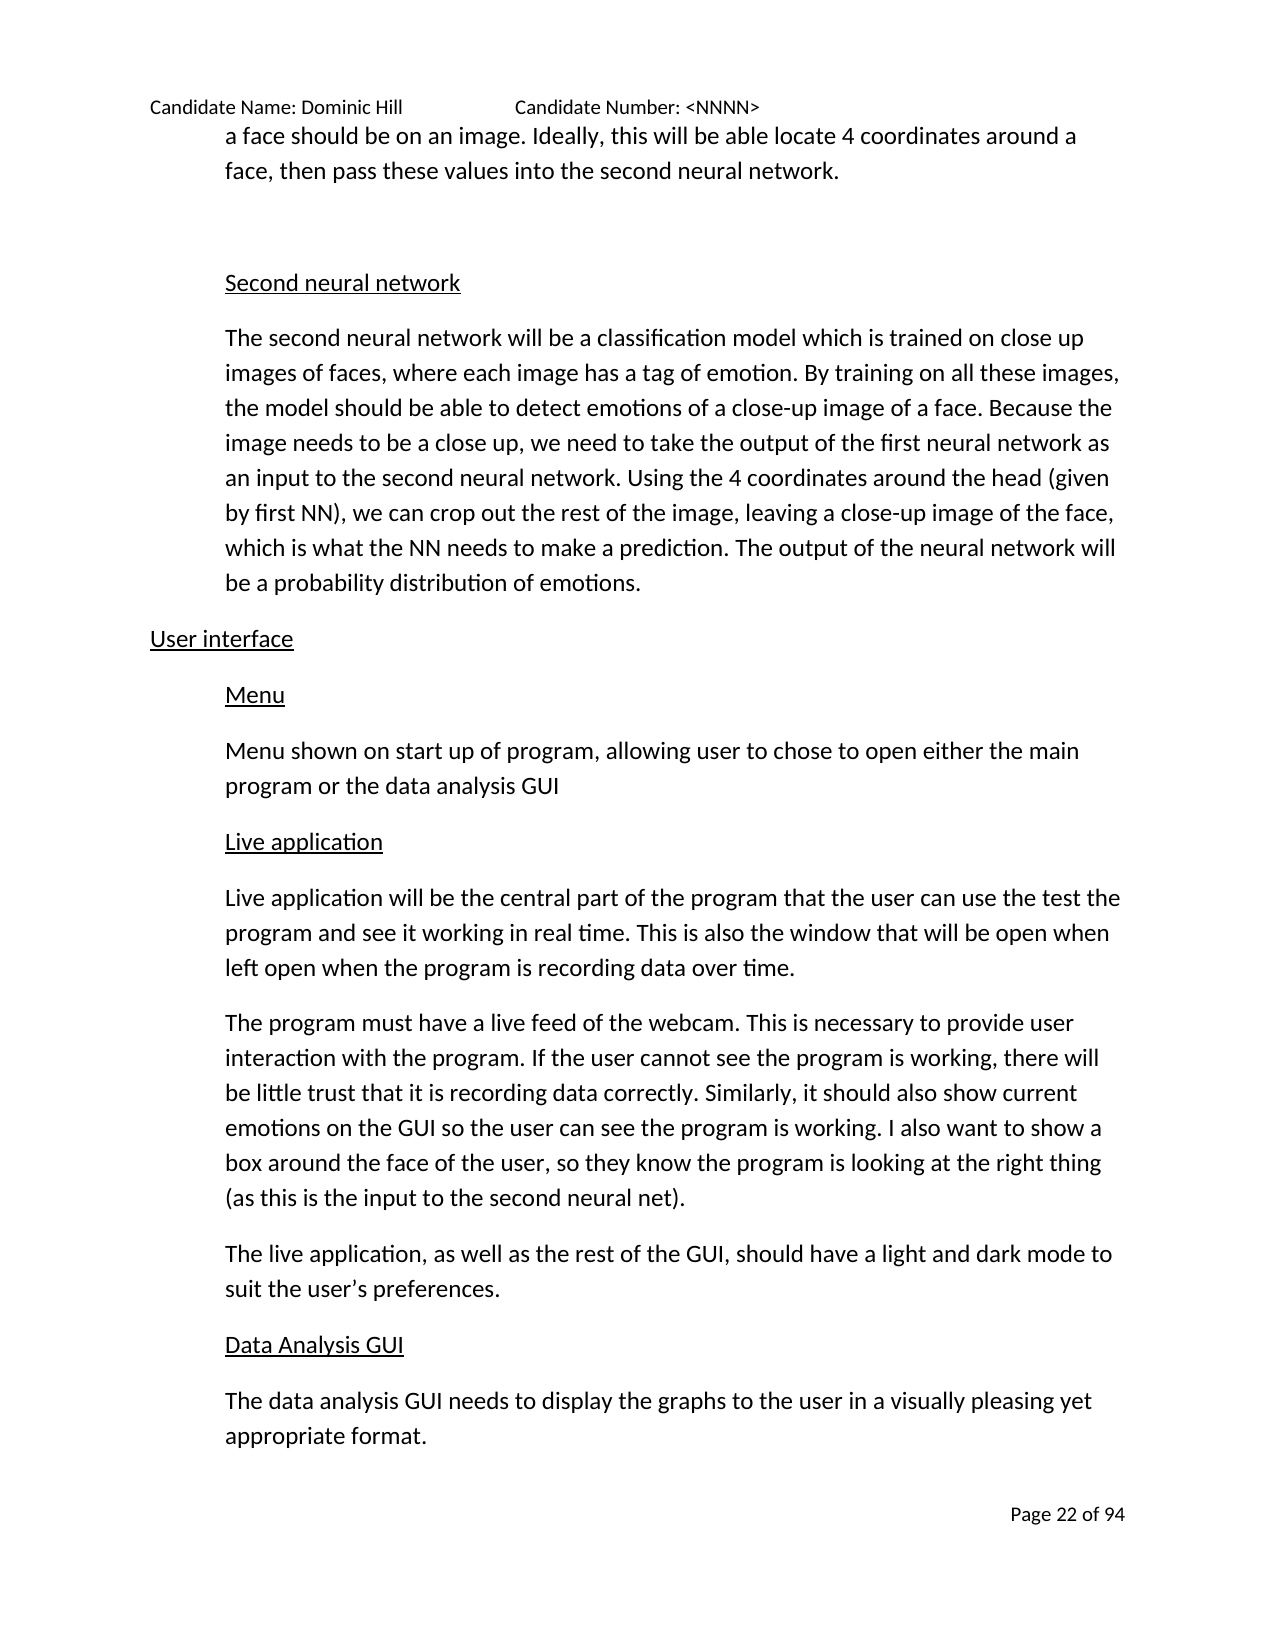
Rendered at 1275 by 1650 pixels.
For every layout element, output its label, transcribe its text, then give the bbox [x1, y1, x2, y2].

text User interface [150, 623, 1125, 654]
text The program must have a live feed of the webcam. This is necessary to provide user interaction with the program. If the user cannot see the program is working, there will be little trust that it is recording data correctly. Similarly, it should also show current emotions on the GUI so the user can see the program is working. I also want to show a box around the face of the user, so they know the program is looking at the right thing (as this is the input to the second neural net). [225, 1007, 1125, 1213]
text The live application, as well as the rest of the GUI, should have a light and dark mode to suit the user’s preferences. [225, 1238, 1125, 1304]
text Live application will be the central part of the program that the user can use the test the program and see it working in real time. This is also the window that will be open when left open when the program is recording data over time. [225, 882, 1125, 982]
text Data Analysis GUI [150, 1329, 1125, 1360]
text Live application [150, 826, 1125, 856]
text Second neural network [225, 267, 1125, 297]
text The second neural network will be a classification model which is trained on close up images of faces, where each image has a tag of emotion. By training on all these images, the model should be able to detect emotions of a close-up image of a face. Because the image needs to be a close up, we need to take the output of the first neural network as an input to the second neural network. Using the 4 coordinates around the head (given by first NN), we can crop out the rest of the image, leaving a close-up image of the face, which is what the NN needs to make a prediction. The output of the neural network will be a probability distribution of emotions. [225, 322, 1125, 598]
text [225, 120, 1125, 186]
text Menu [150, 679, 1125, 710]
text Menu shown on start up of program, allowing user to chose to open either the main program or the data analysis GUI [225, 735, 1125, 801]
text The data analysis GUI needs to display the graphs to the user in a visually pleasing yet appropriate format. [225, 1385, 1125, 1451]
